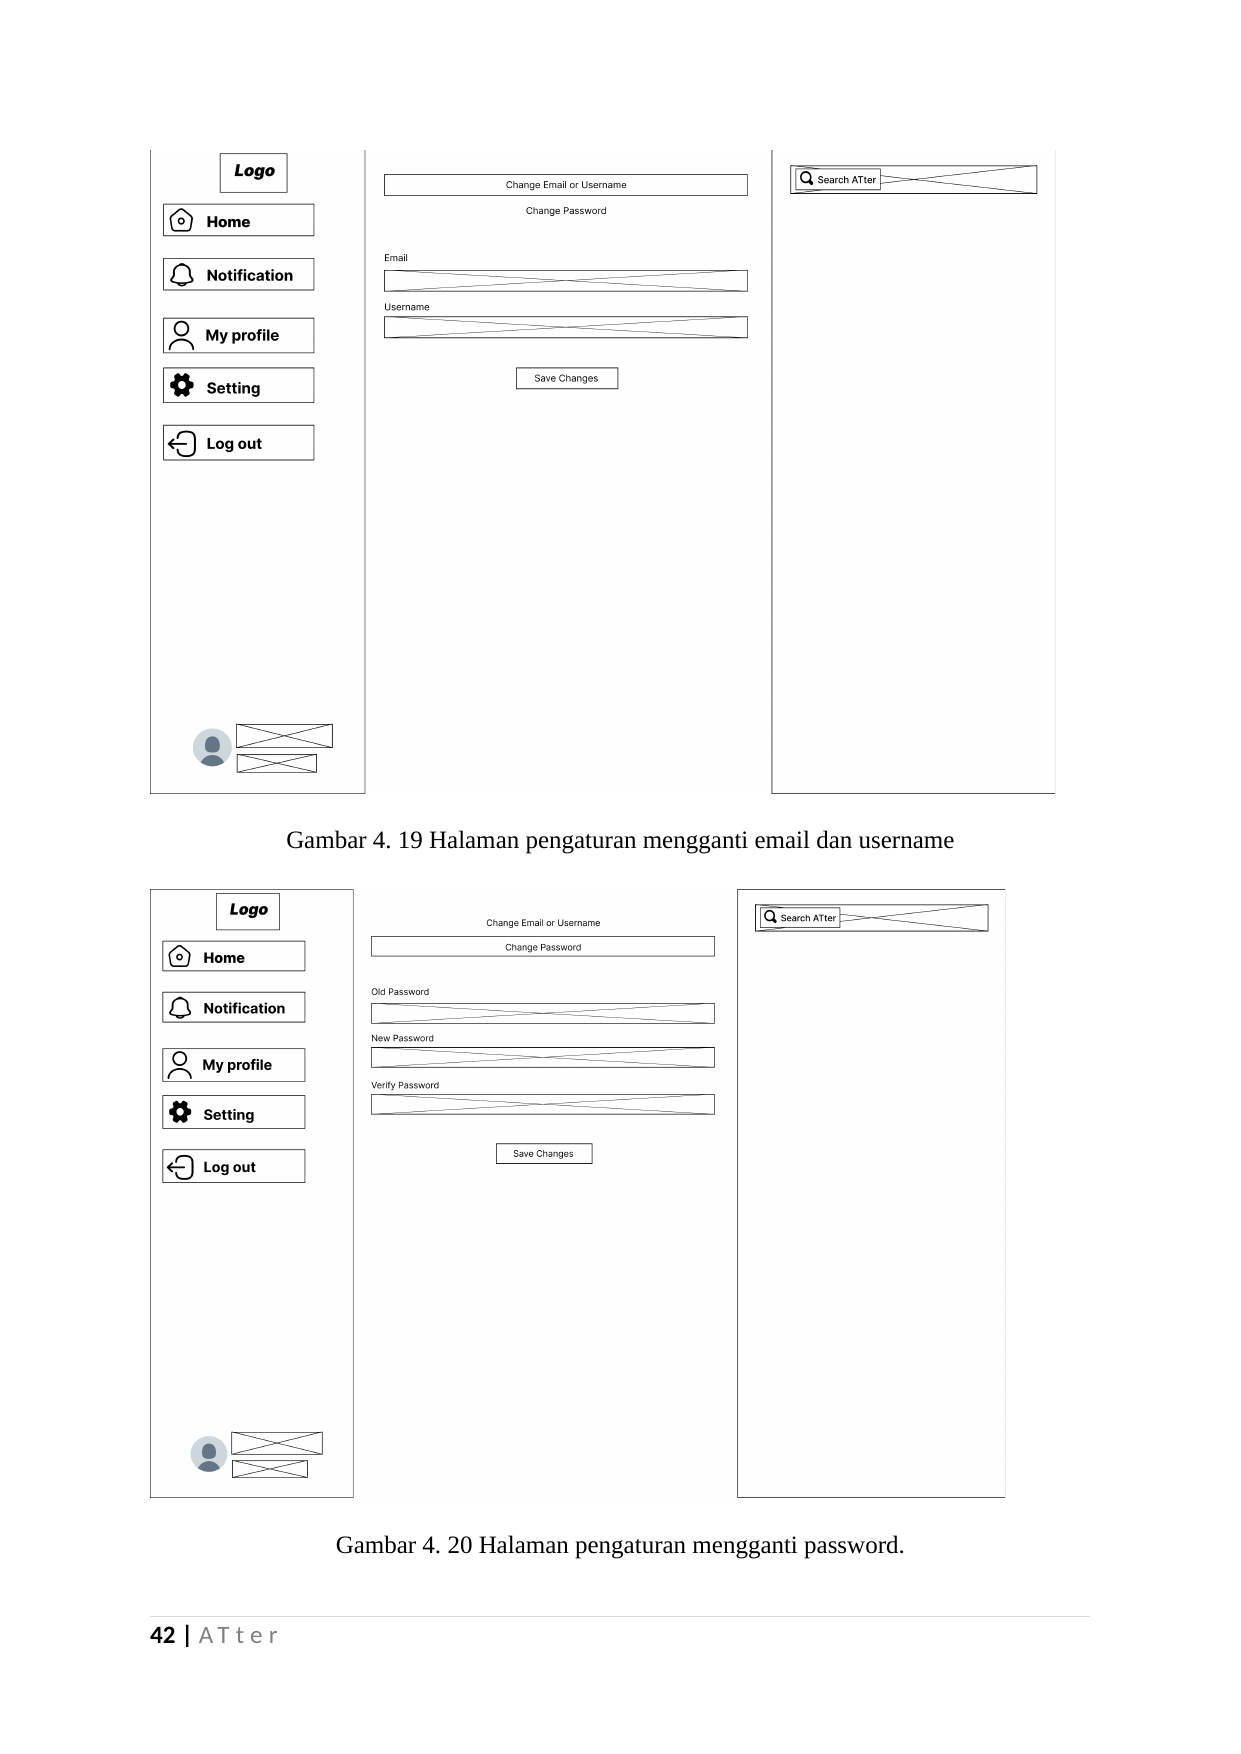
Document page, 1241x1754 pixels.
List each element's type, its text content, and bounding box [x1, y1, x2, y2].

text Gambar 4. 20 Halaman pengaturan mengganti password. [150, 1530, 1090, 1558]
text Gambar 4. 19 Halaman pengaturan mengganti email dan username [150, 826, 1090, 854]
picture [150, 889, 1006, 1498]
picture [150, 150, 1055, 794]
